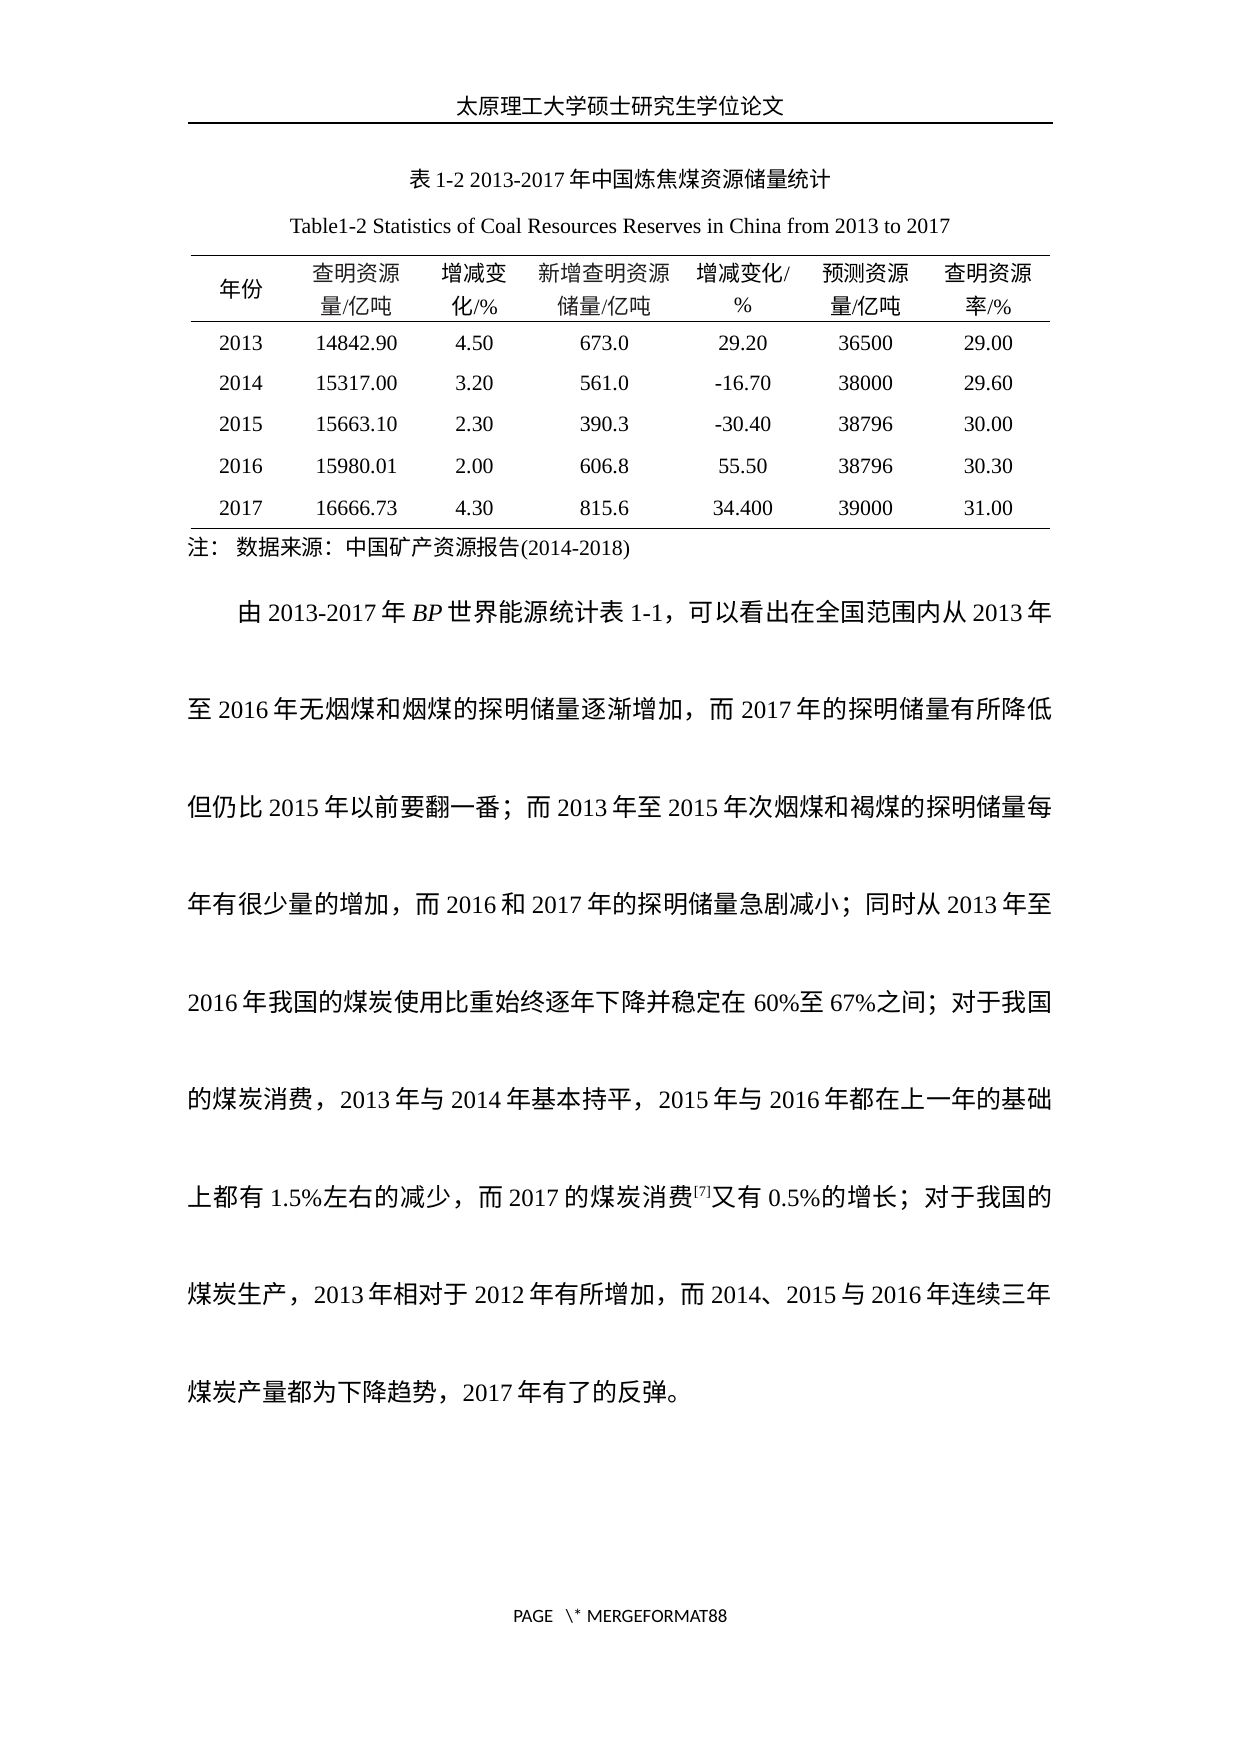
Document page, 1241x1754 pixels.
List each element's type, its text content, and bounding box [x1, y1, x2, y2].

table_cell 31.00 [927, 486, 1049, 528]
table_cell 29.60 [927, 363, 1049, 402]
table_cell 15663.10 [291, 403, 422, 444]
table_header 查明资源率/% [927, 256, 1049, 321]
table_cell 815.6 [527, 486, 681, 528]
table_cell 15317.00 [291, 363, 422, 402]
table_cell 390.3 [527, 403, 681, 444]
text 表1-2 2013-2017年中国炼焦煤资源储量统计 [187, 161, 1053, 194]
table_cell 16666.73 [291, 486, 422, 528]
text 由2013-2017年BP世界能源统计表1-1，可以看出在全国范围内从2013年至2016年无烟煤和烟煤的探明储量逐渐增加，而2017年的探明储量有所降低但仍比2015年以前要翻一番；而2013年至2015年次烟煤和褐煤的探明储量每年有很少量的增加，而2016和2017年的探明储量急剧减小；同时从2013年至2016年我国的煤炭使用比重始终逐年下降并稳定在60%至67%之间；对于我国的煤炭消费，2013年与2014年基本持平，2015年与2016年都在上一年的基础上都有1.5%左右的减少，而2017的煤炭消费[7]又有0.5%的增长；对于我国的煤炭生产，2013年相对于2012年有所增加，而2014、2015与2016年连续三年煤炭产量都为下降趋势，2017年有了的反弹。 [187, 578, 1053, 1423]
table_cell 2.30 [422, 403, 527, 444]
table_cell 36500 [804, 322, 927, 363]
table_cell 2015 [191, 403, 291, 444]
table_cell 3.20 [422, 363, 527, 402]
table_header 年份 [191, 256, 291, 321]
table_cell 30.00 [927, 403, 1049, 444]
table_cell 561.0 [527, 363, 681, 402]
table_cell 15980.01 [291, 444, 422, 486]
table_cell 38796 [804, 444, 927, 486]
table_cell 34.400 [681, 486, 804, 528]
table_header 增减变化/% [422, 256, 527, 321]
table_cell 4.30 [422, 486, 527, 528]
table_cell -16.70 [681, 363, 804, 402]
table_cell 14842.90 [291, 322, 422, 363]
text 注： 数据来源：中国矿产资源报告(2014-2018) [187, 529, 1053, 562]
table_cell 673.0 [527, 322, 681, 363]
table_cell 38000 [804, 363, 927, 402]
table_cell 2014 [191, 363, 291, 402]
table_cell -30.40 [681, 403, 804, 444]
table_header 增减变化/% [681, 256, 804, 321]
table_cell 2013 [191, 322, 291, 363]
table_cell 39000 [804, 486, 927, 528]
table_cell 29.00 [927, 322, 1049, 363]
table_cell 38796 [804, 403, 927, 444]
text Table1-2 Statistics of Coal Resources Reserves in China from 2013 to 2017 [187, 209, 1053, 242]
table_header 新增查明资源储量/亿吨 [527, 256, 681, 321]
table_cell 2016 [191, 444, 291, 486]
table_cell 4.50 [422, 322, 527, 363]
table_cell 606.8 [527, 444, 681, 486]
table_cell 30.30 [927, 444, 1049, 486]
table_header 预测资源量/亿吨 [804, 256, 927, 321]
table_cell 2017 [191, 486, 291, 528]
table_cell 29.20 [681, 322, 804, 363]
table_cell 55.50 [681, 444, 804, 486]
table_header 查明资源量/亿吨 [291, 256, 422, 321]
table_cell 2.00 [422, 444, 527, 486]
